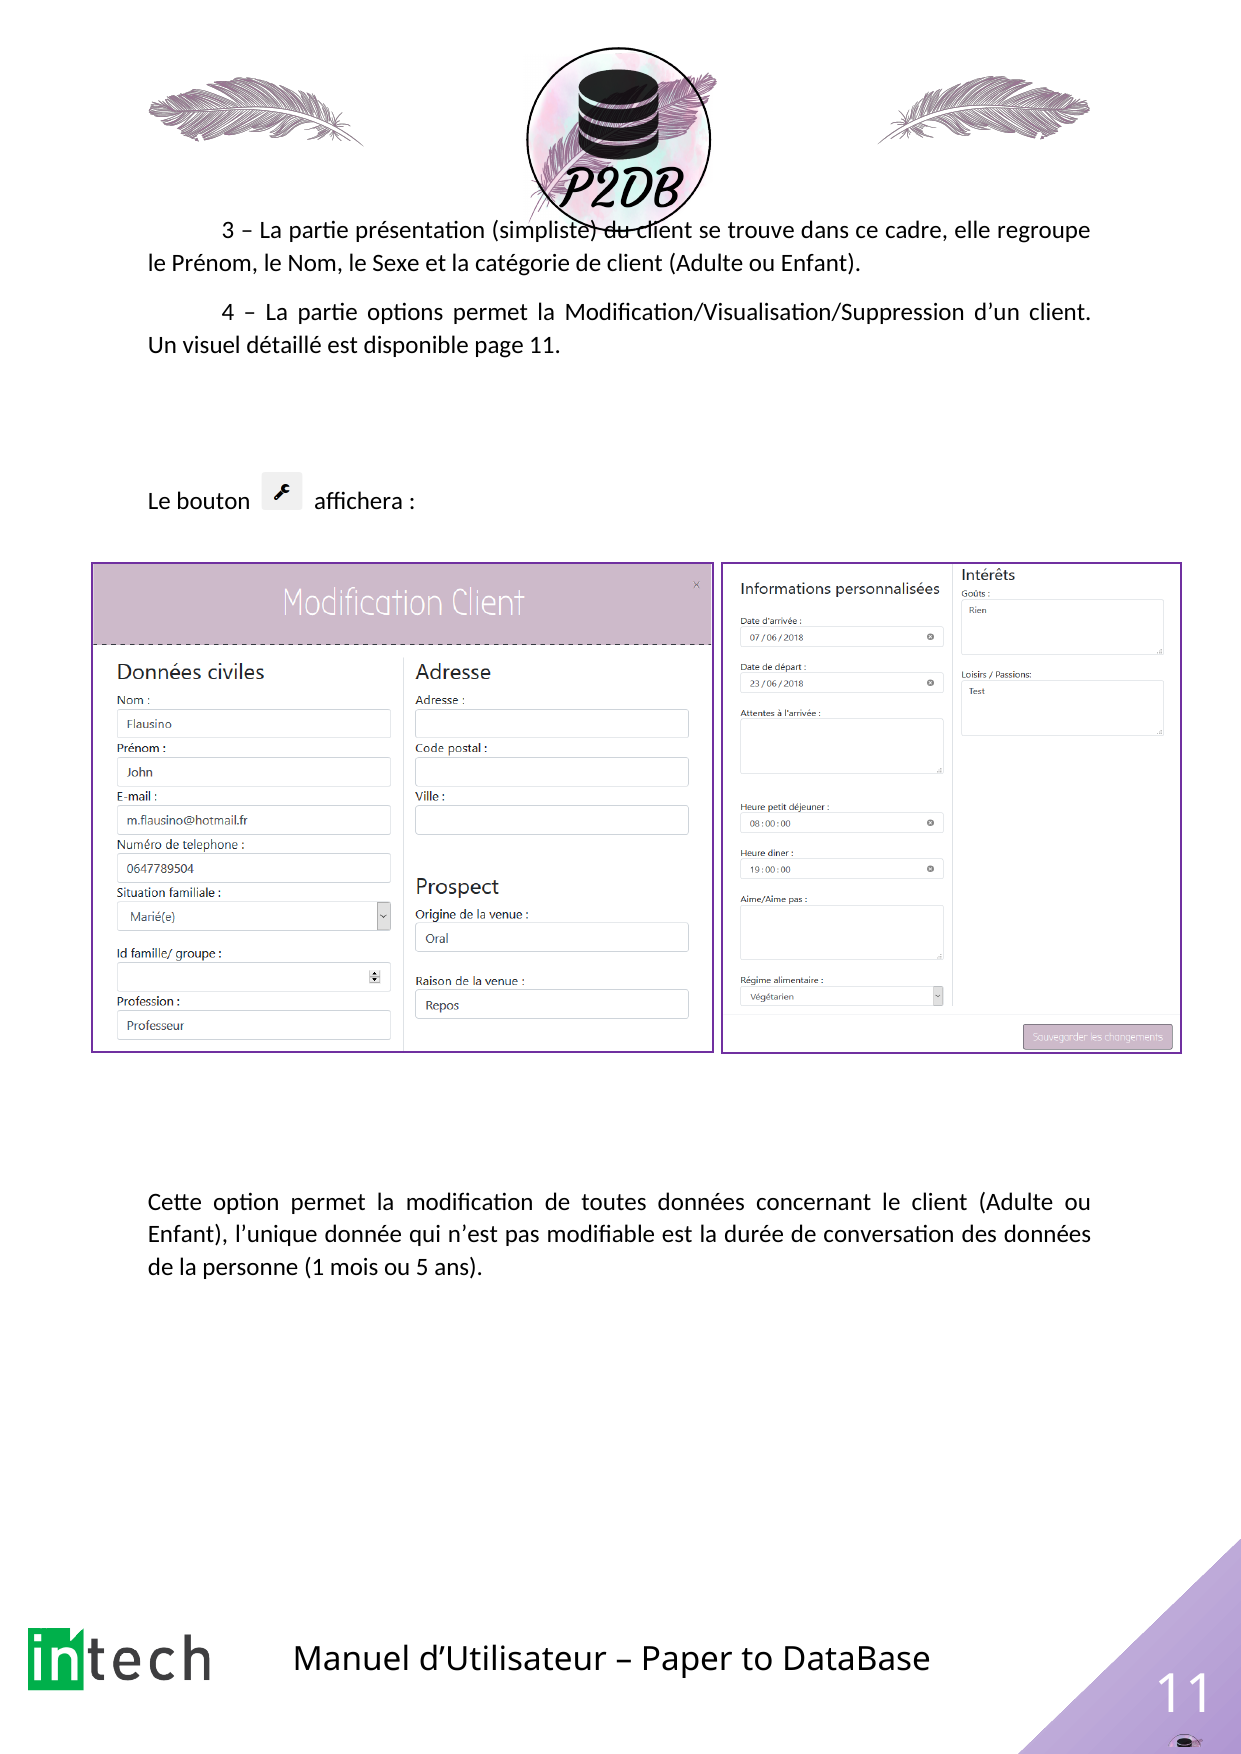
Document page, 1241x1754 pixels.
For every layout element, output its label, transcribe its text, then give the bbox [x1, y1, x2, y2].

text 4 – La partie options permet la Modification/Visualisation/Suppression d’un client. Un visuel détaillé est disponible page 11. [148, 296, 1093, 360]
picture [28, 1627, 210, 1691]
picture [875, 75, 1093, 148]
text Cette option permet la modification de toutes données concernant le client (Adulte ou Enfant), l’unique donnée qui n’est pas modifiable est la durée de conversation des données de la personne (1 mois ou 5 ans). [148, 1186, 1093, 1282]
picture [93, 564, 711, 1051]
picture [147, 75, 365, 147]
text Le bouton affichera : [148, 472, 1093, 516]
text 3 – La partie présentation (simpliste) du client se trouve dans ce cadre, elle regroupe le Prénom, le Nom, le Sexe et la catégorie de client (Adulte ou Enfant). [148, 214, 1093, 277]
picture [261, 472, 303, 510]
picture [723, 564, 1180, 1051]
picture [1144, 1730, 1227, 1747]
picture [522, 42, 718, 214]
